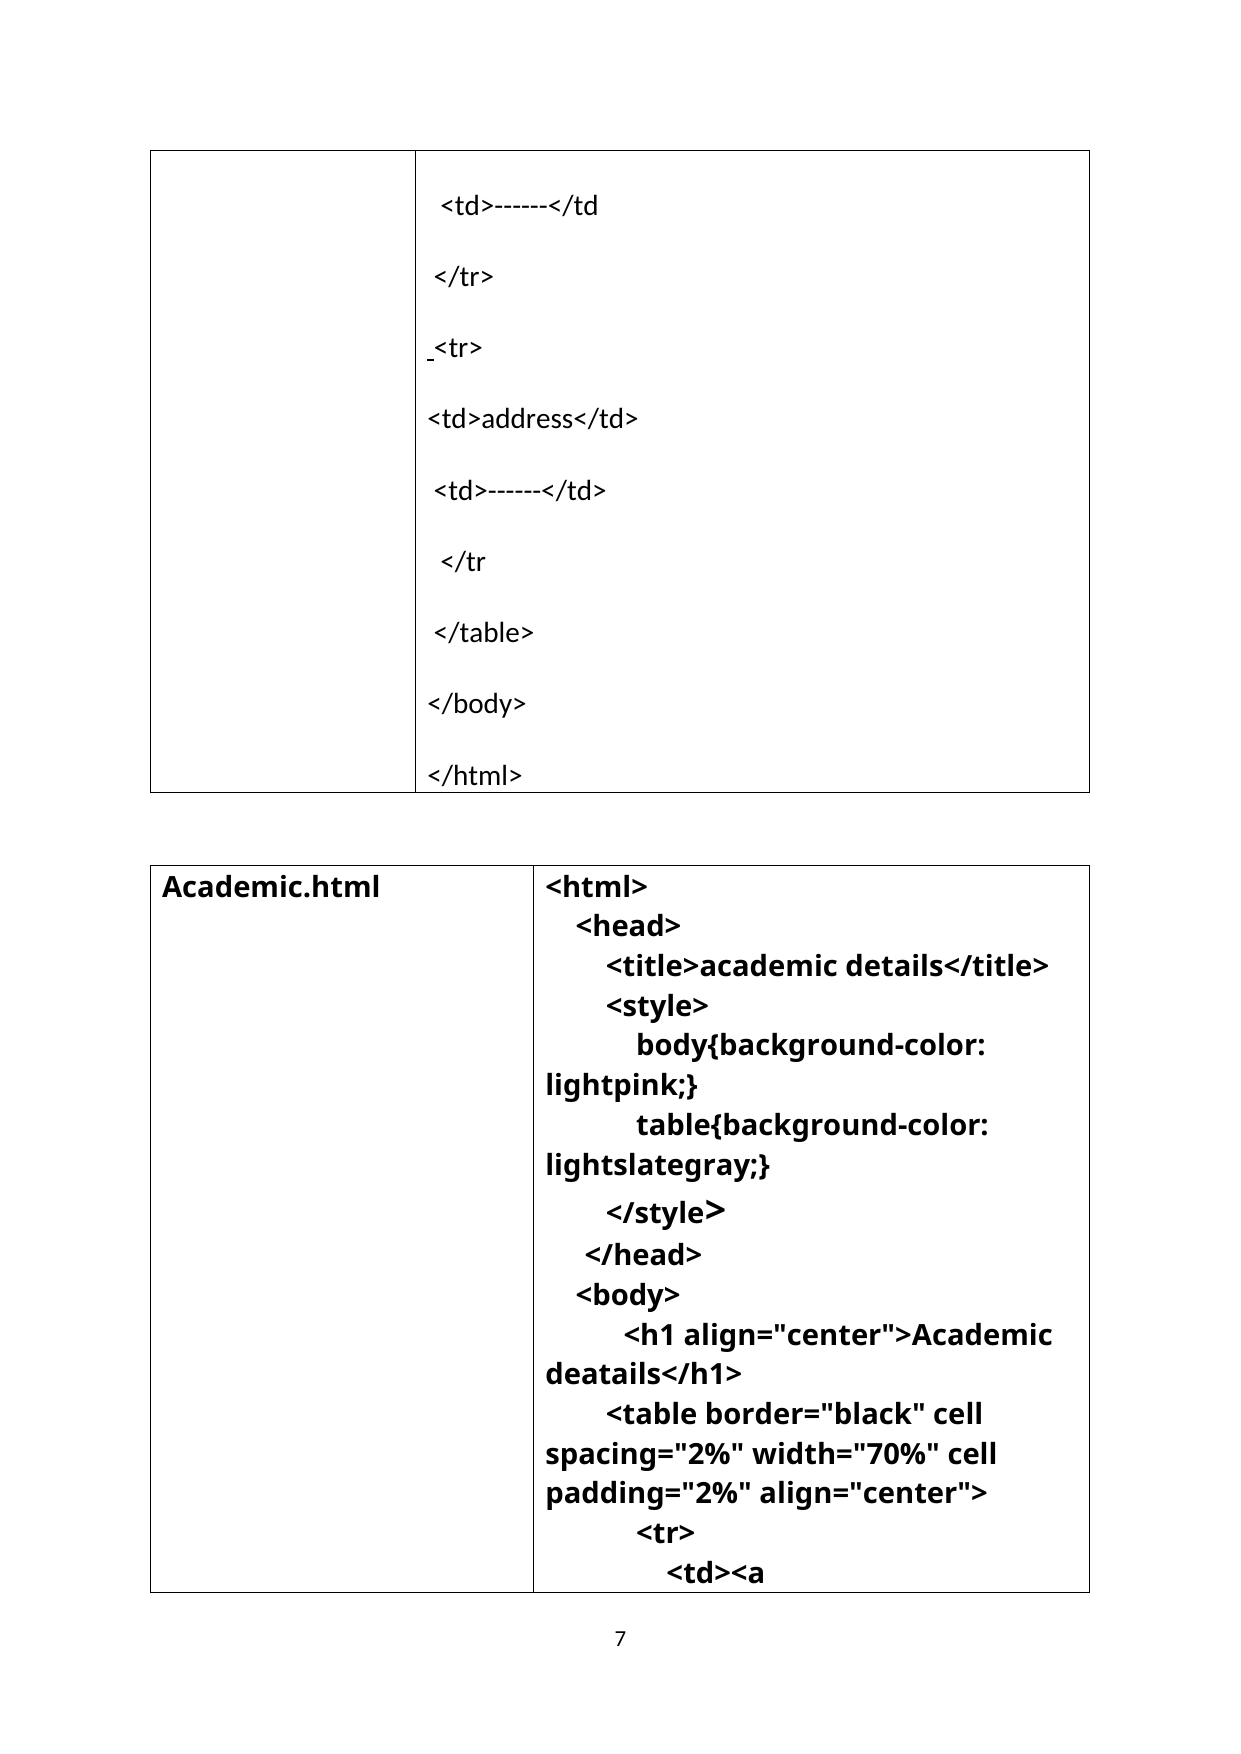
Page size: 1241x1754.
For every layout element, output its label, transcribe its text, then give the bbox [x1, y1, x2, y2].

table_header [534, 866, 1089, 1592]
table_header Academic.html [151, 866, 533, 1592]
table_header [416, 151, 1089, 792]
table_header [151, 151, 415, 792]
